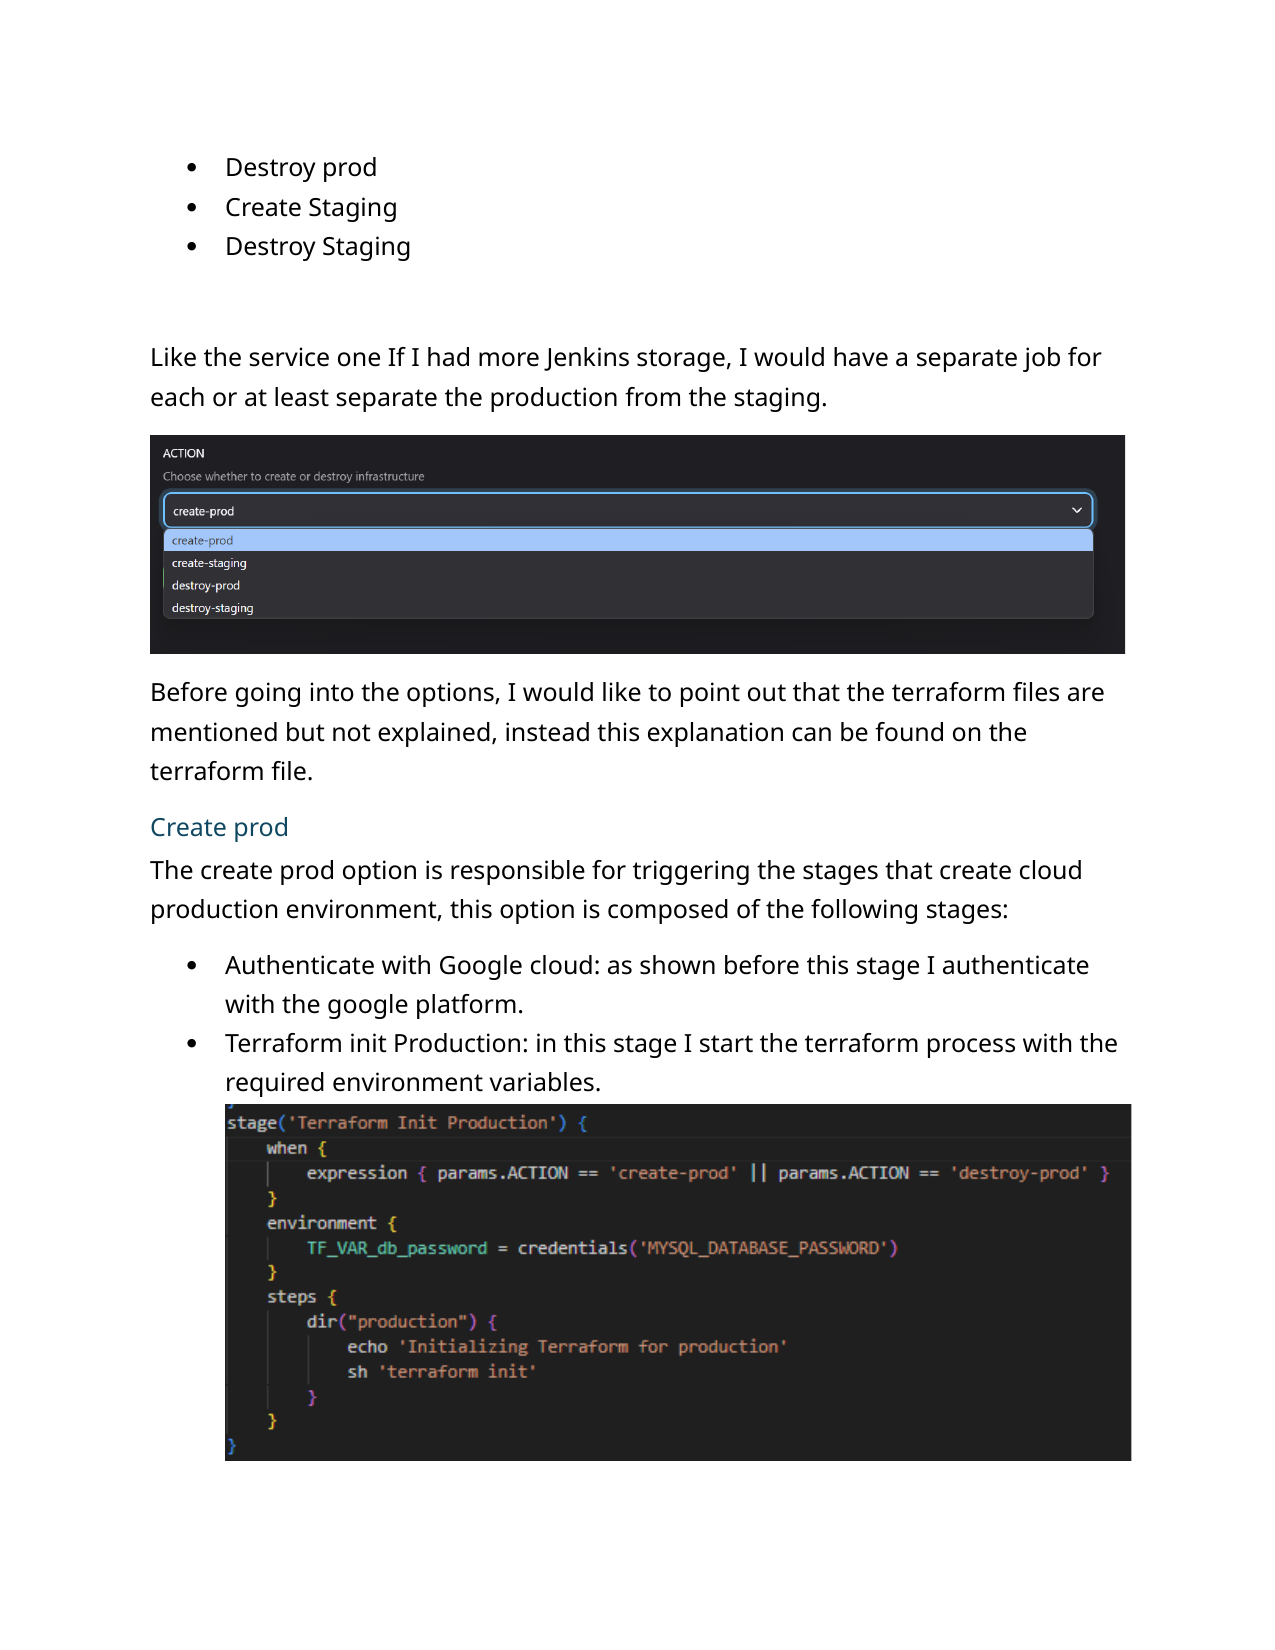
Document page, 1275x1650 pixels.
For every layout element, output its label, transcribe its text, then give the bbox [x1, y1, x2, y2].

picture [150, 435, 1125, 654]
text Like the service one If I had more Jenkins storage, I would have a separate job for each or at least separate the production from the staging. [150, 340, 1125, 413]
list Authenticate with Google cloud: as shown before this stage I authenticate with the google platform. [187, 947, 1125, 1021]
list Terraform init Production: in this stage I start the terraform process with the required environment variables. [187, 1026, 1125, 1099]
list Destroy prod [187, 150, 1125, 184]
text The create prod option is responsible for triggering the stages that create cloud production environment, this option is composed of the following stages: [150, 852, 1125, 926]
picture [225, 1104, 1132, 1461]
list Create Staging [187, 189, 1125, 223]
subtitle Create prod [150, 809, 1125, 843]
list Destroy Staging [187, 228, 1125, 262]
text Before going into the options, I would like to point out that the terraform files are mentioned but not explained, instead this explanation can be found on the terraform file. [150, 675, 1125, 787]
